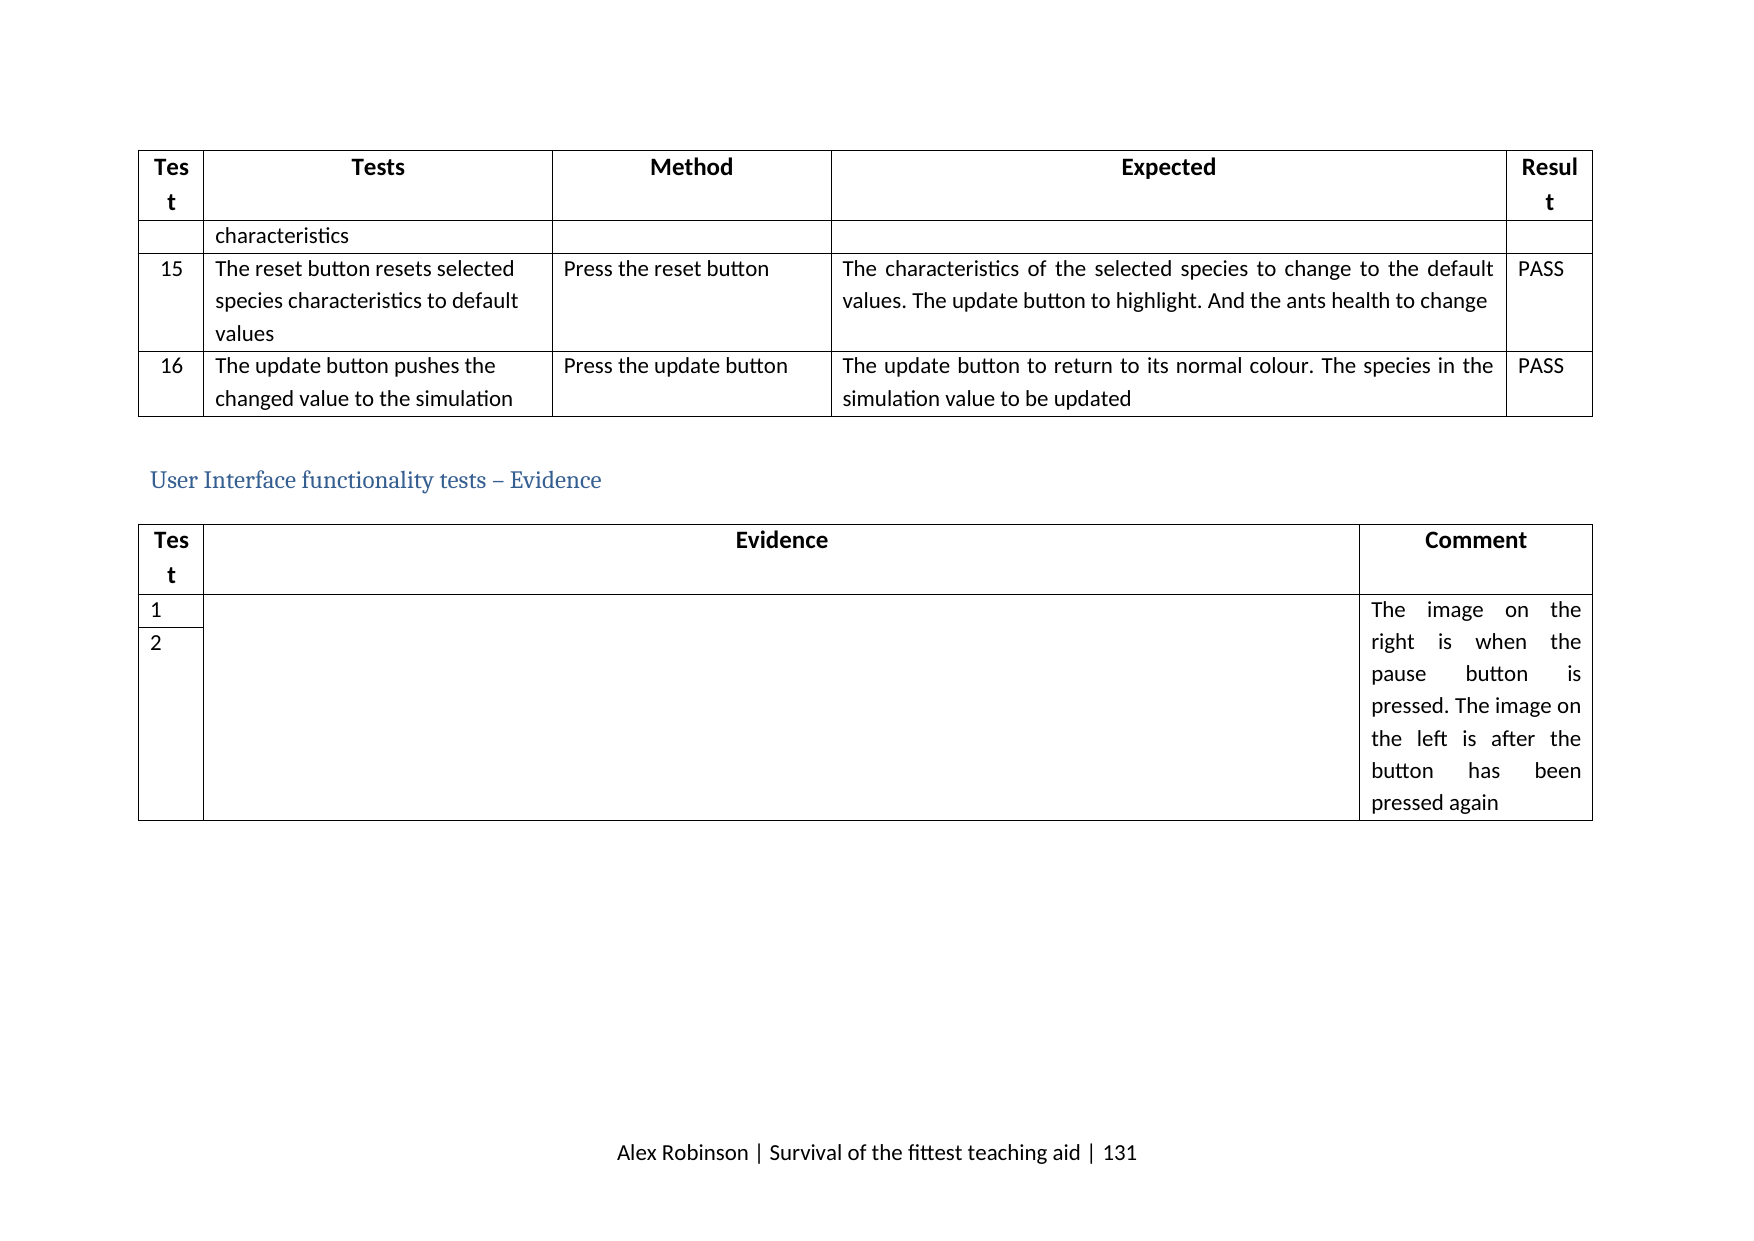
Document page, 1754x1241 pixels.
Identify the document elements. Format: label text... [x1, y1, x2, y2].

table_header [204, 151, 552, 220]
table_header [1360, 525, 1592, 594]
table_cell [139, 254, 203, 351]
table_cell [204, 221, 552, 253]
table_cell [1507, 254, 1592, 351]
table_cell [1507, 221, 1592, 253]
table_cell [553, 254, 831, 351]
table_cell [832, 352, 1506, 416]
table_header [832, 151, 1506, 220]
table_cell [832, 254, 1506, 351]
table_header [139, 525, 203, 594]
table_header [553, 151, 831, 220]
subtitle User Interface functionality tests – Evidence [150, 466, 1604, 494]
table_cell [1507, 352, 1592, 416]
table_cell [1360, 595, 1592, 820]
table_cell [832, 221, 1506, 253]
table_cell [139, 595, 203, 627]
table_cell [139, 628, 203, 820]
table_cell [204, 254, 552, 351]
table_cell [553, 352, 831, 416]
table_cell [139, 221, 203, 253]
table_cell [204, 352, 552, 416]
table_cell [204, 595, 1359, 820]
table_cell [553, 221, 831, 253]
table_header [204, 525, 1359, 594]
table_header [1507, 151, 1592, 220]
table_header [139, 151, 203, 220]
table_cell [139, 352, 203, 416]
